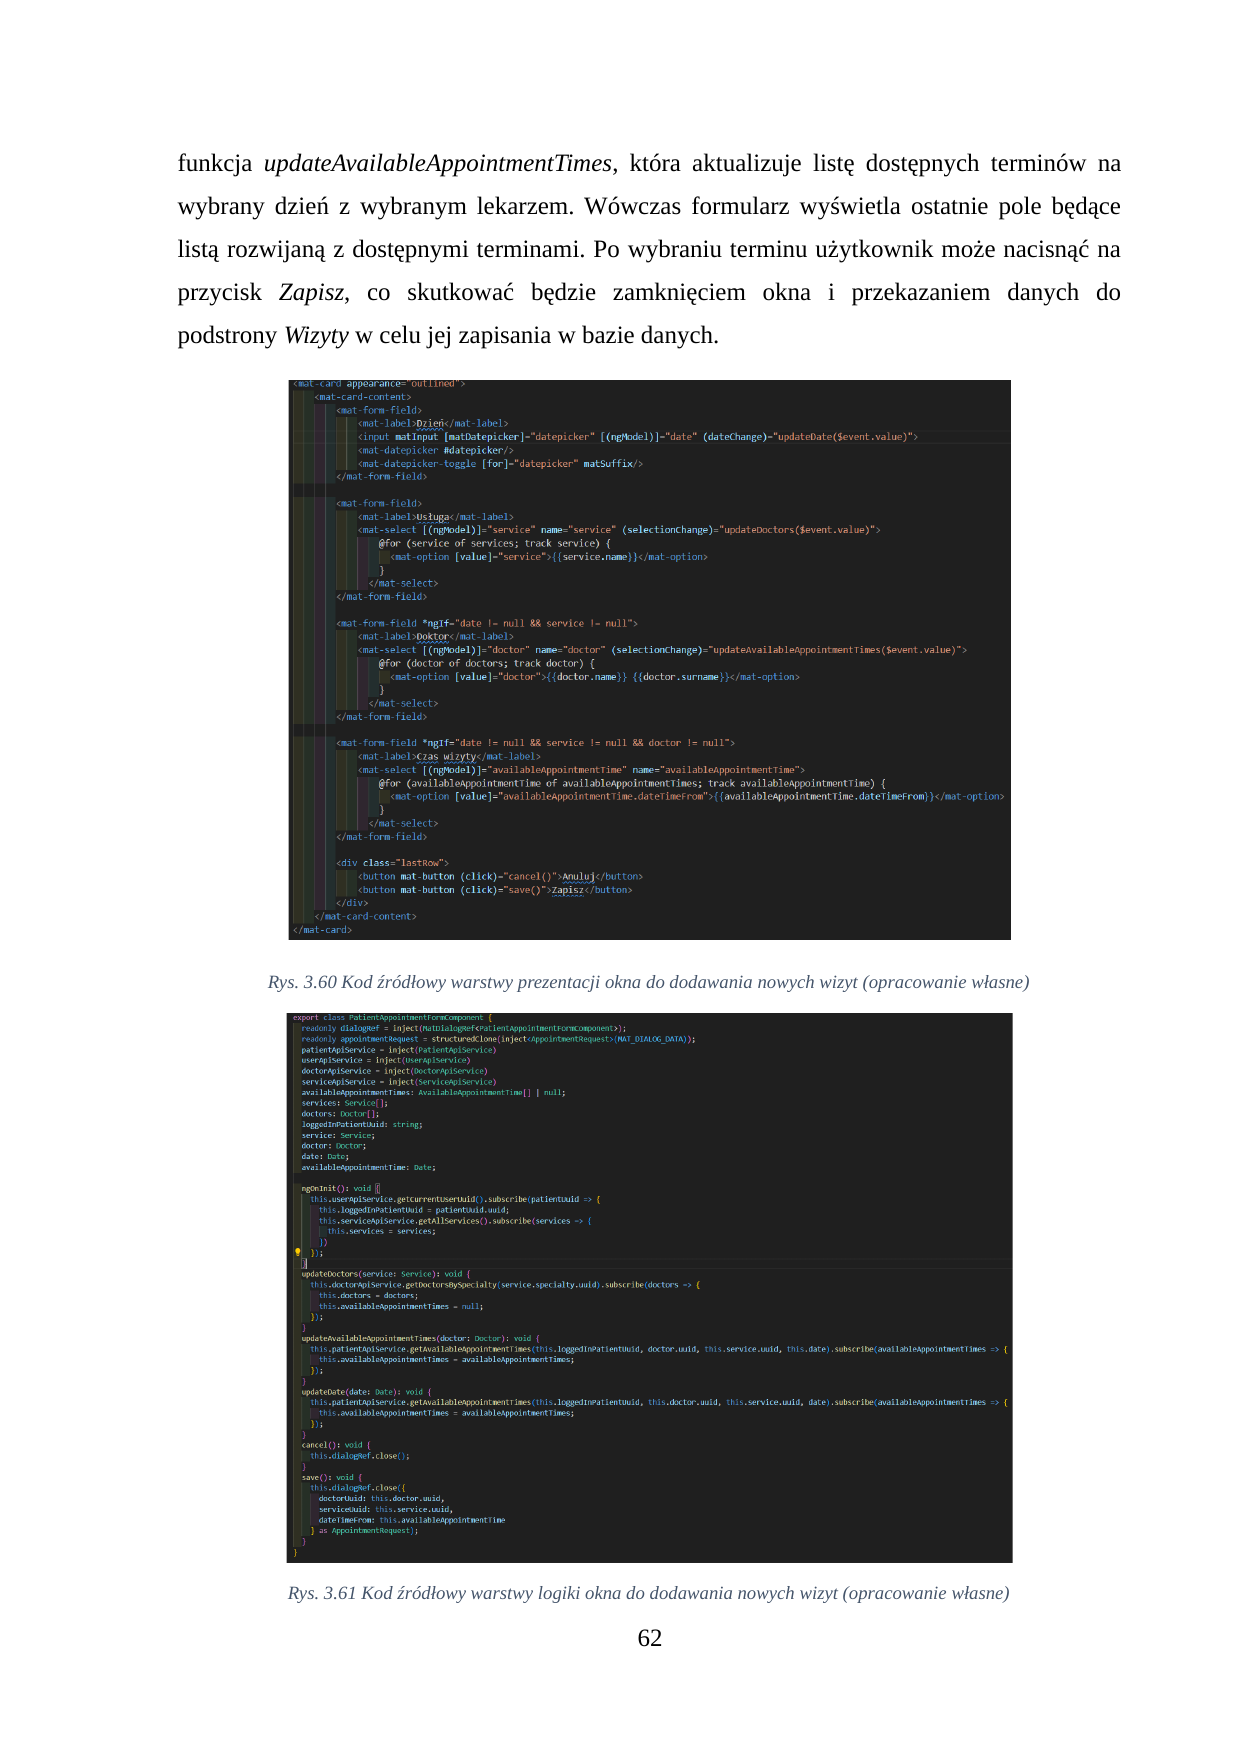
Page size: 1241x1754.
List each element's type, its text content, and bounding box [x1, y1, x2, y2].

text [177, 148, 1122, 349]
picture [286, 1013, 1013, 1563]
picture [288, 380, 1011, 940]
